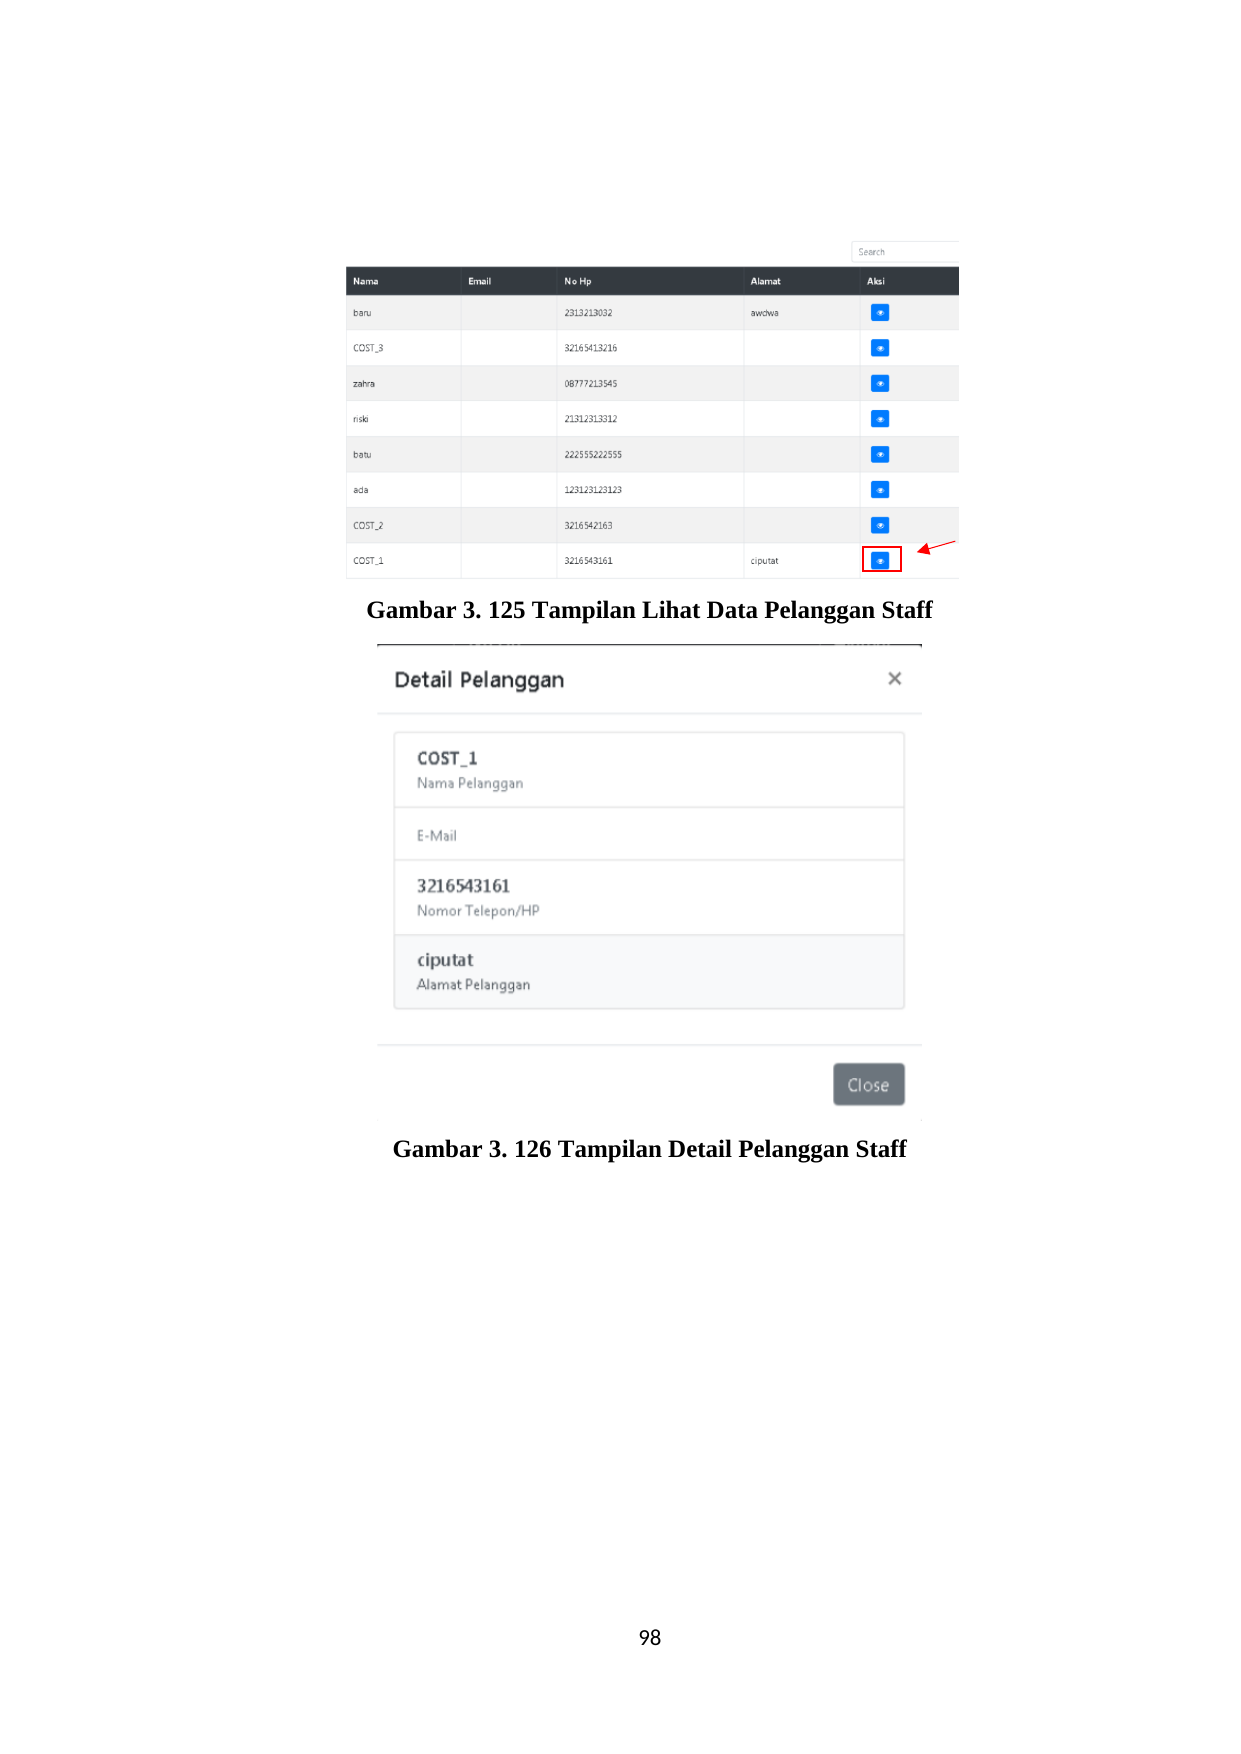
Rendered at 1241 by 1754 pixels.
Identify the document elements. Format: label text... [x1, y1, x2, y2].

text Gambar 3. 126 Tampilan Detail Pelanggan Staff [236, 1134, 1063, 1163]
picture [377, 644, 922, 1121]
text Gambar 3. 125 Tampilan Lihat Data Pelanggan Staff [236, 595, 1063, 624]
picture [340, 236, 959, 582]
